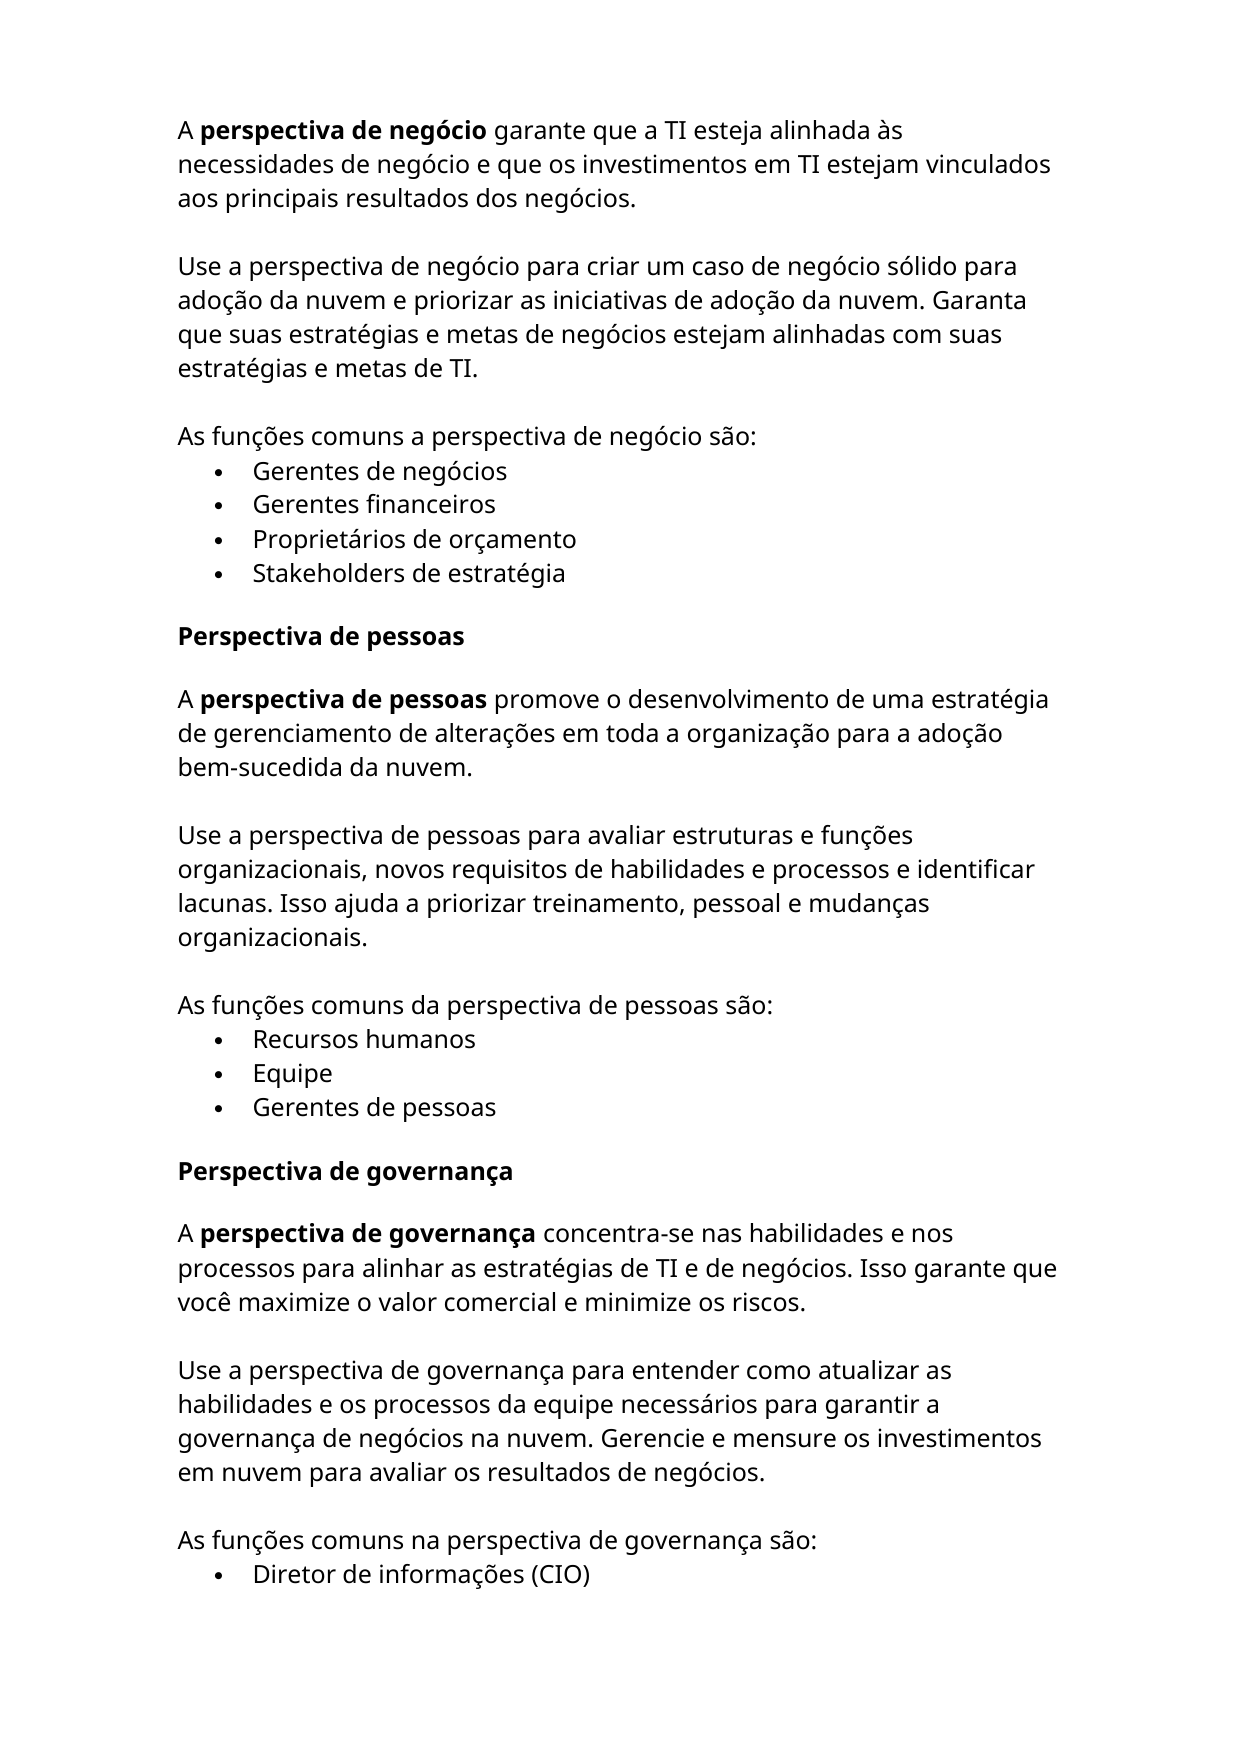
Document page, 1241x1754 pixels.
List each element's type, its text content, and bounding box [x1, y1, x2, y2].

list Gerentes de pessoas [215, 1090, 1063, 1124]
list Gerentes de negócios [215, 453, 1063, 487]
list Recursos humanos [215, 1022, 1063, 1056]
list Stakeholders de estratégia [215, 555, 1063, 589]
text A perspectiva de negócio garante que a TI esteja alinhada às necessidades de negócio e que os investimentos em TI estejam vinculados aos principais resultados dos negócios. Use a perspectiva de negócio para criar um caso de negócio sólido para adoção da nuvem e priorizar as iniciativas de adoção da nuvem. Garanta que suas estratégias e metas de negócios estejam alinhadas com suas estratégias e metas de TI. [177, 112, 1063, 385]
text A perspectiva de pessoas promove o desenvolvimento de uma estratégia de gerenciamento de alterações em toda a organização para a adoção bem-sucedida da nuvem. Use a perspectiva de pessoas para avaliar estruturas e funções organizacionais, novos requisitos de habilidades e processos e identificar lacunas. Isso ajuda a priorizar treinamento, pessoal e mudanças organizacionais. As funções comuns da perspectiva de pessoas são: [177, 681, 1063, 1022]
list Gerentes financeiros [215, 487, 1063, 521]
list Equipe [215, 1056, 1063, 1090]
text Perspectiva de governança [177, 1153, 1063, 1187]
text As funções comuns a perspectiva de negócio são: [177, 385, 1063, 453]
text Perspectiva de pessoas [177, 618, 1063, 653]
text Use a perspectiva de governança para entender como atualizar as habilidades e os processos da equipe necessários para garantir a governança de negócios na nuvem. Gerencie e mensure os investimentos em nuvem para avaliar os resultados de negócios. As funções comuns na perspectiva de governança são: [177, 1318, 1063, 1557]
list Diretor de informações (CIO) [215, 1557, 1063, 1591]
text A perspectiva de governança concentra-se nas habilidades e nos processos para alinhar as estratégias de TI e de negócios. Isso garante que você maximize o valor comercial e minimize os riscos. [177, 1216, 1063, 1318]
list Proprietários de orçamento [215, 521, 1063, 555]
